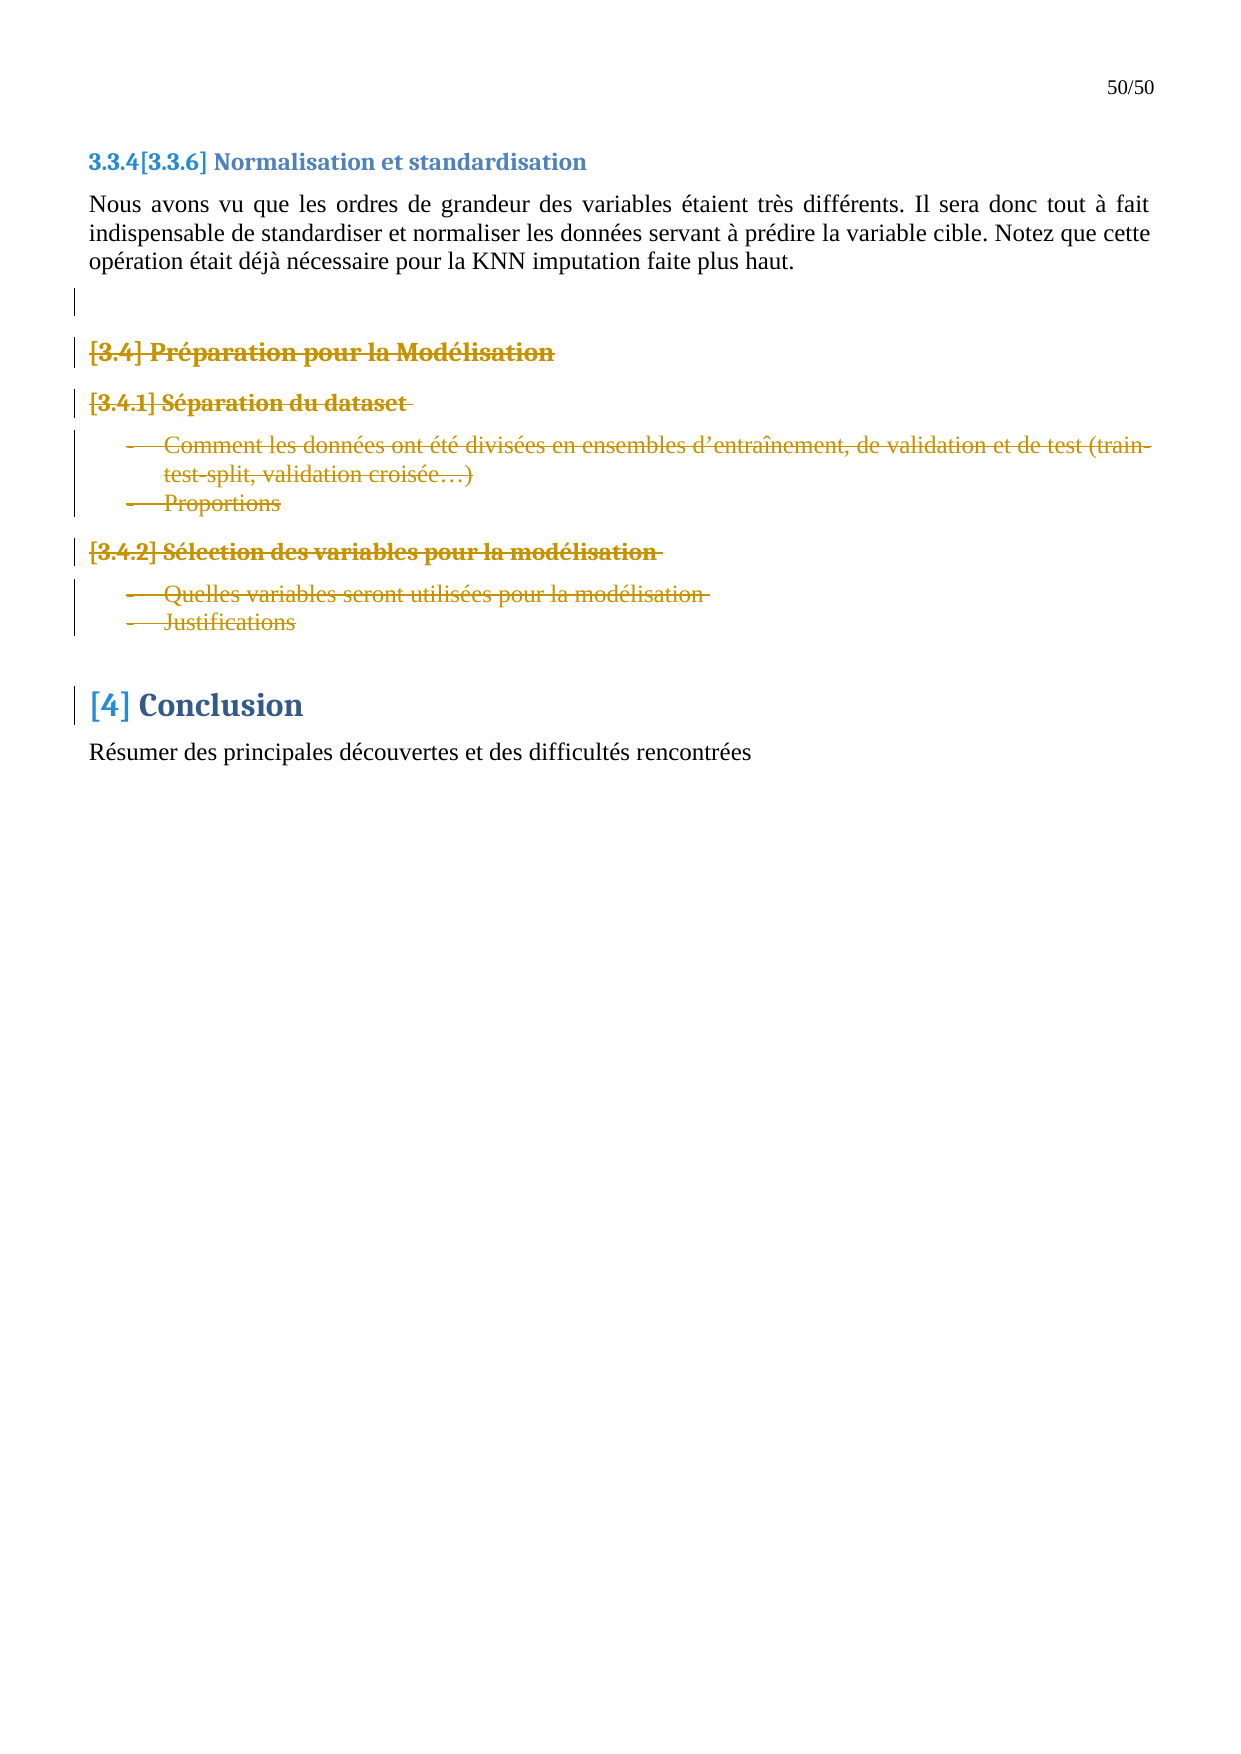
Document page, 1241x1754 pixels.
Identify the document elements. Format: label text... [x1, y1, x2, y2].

text Résumer des principales découvertes et des difficultés rencontrées [89, 737, 1152, 766]
subtitle Conclusion [89, 686, 1152, 724]
subtitle Normalisation et standardisation [89, 148, 1152, 176]
text Nous avons vu que les ordres de grandeur des variables étaient très différents. Il sera donc tout à fait indispensable de standardiser et normaliser les données servant à prédire la variable cible. Notez que cette opération était déjà nécessaire pour la KNN imputation faite plus haut. [89, 189, 1152, 275]
